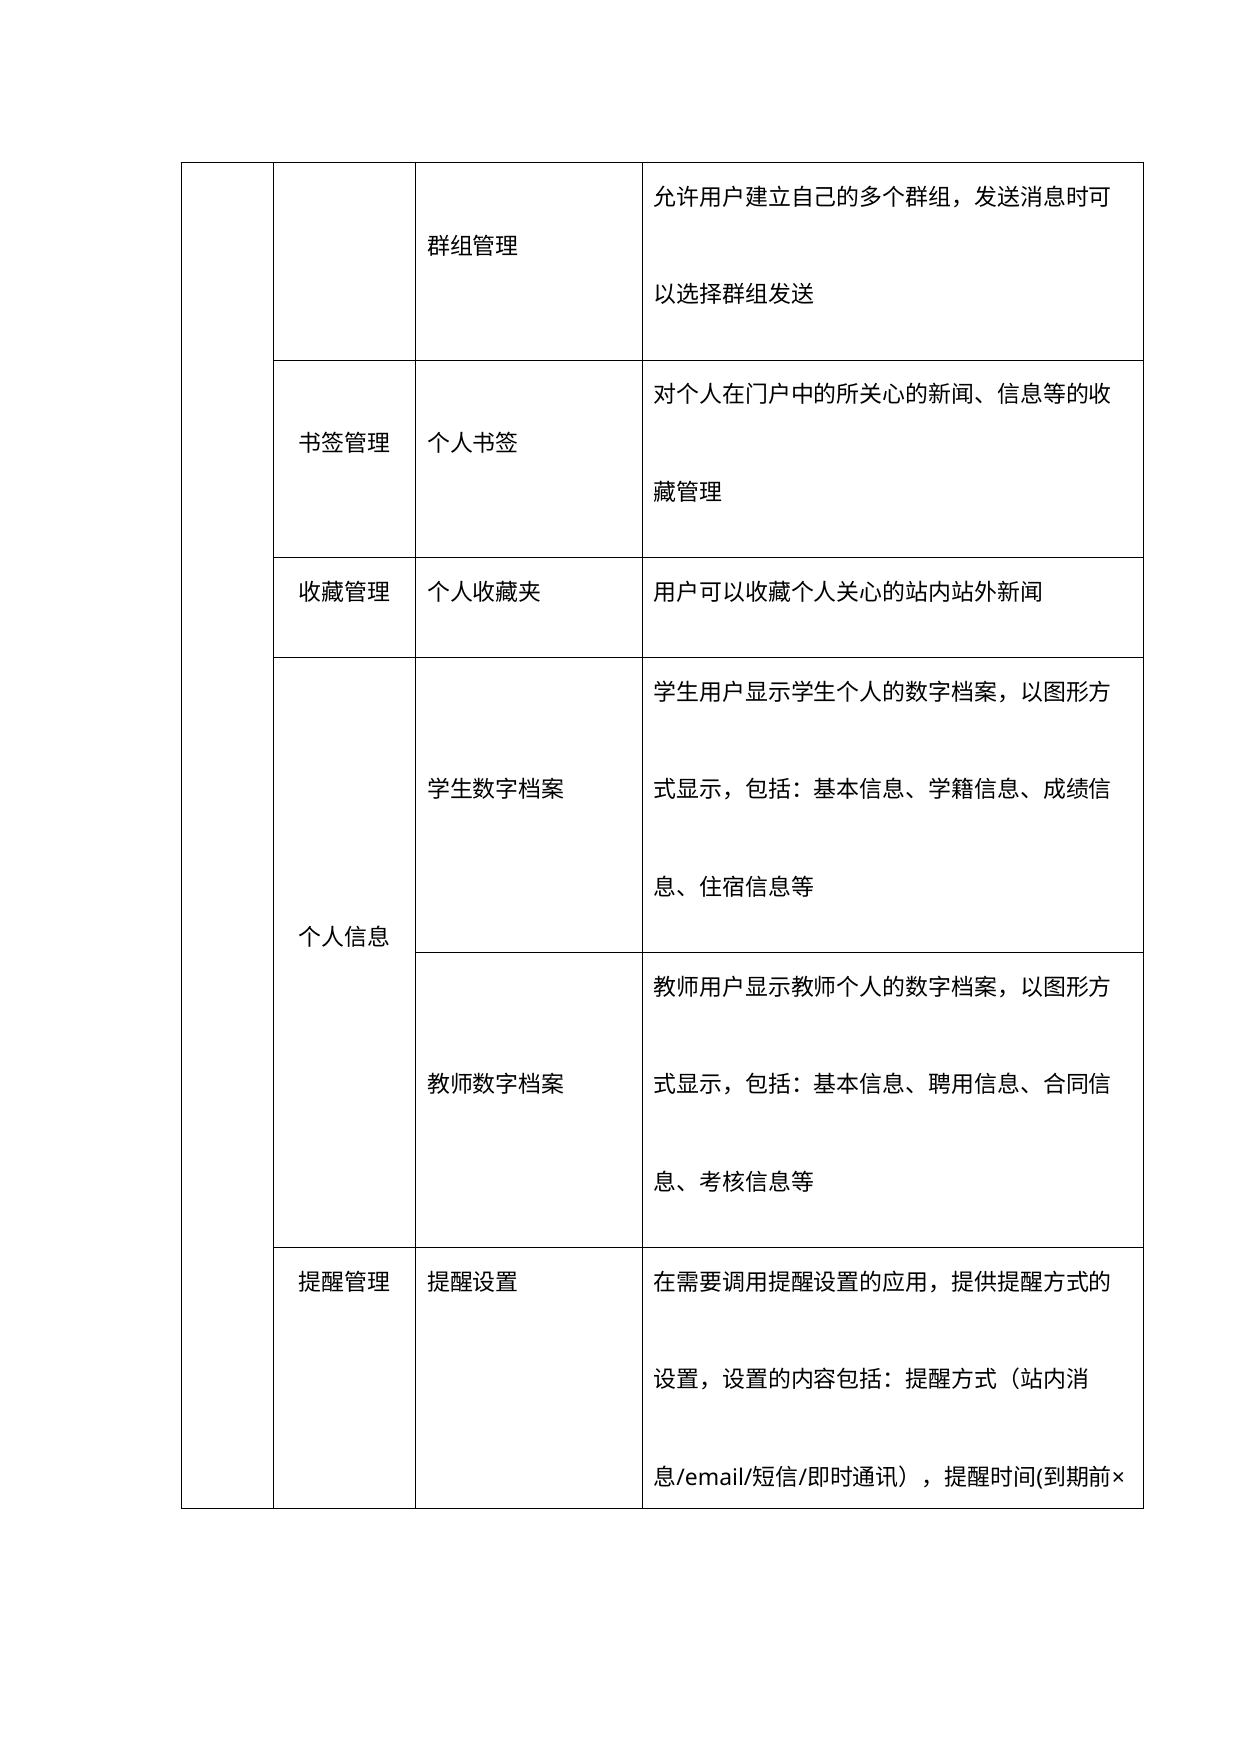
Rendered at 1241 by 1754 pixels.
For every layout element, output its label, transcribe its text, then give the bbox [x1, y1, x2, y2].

table_cell 群组管理 [416, 163, 642, 359]
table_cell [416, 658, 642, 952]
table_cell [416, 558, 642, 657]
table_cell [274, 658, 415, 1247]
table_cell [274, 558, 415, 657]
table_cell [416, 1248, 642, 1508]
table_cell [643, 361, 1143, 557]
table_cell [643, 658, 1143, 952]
table_cell 允许用户建立自己的多个群组，发送消息时可以选择群组发送 [643, 163, 1143, 359]
table_cell 个人书签 [416, 361, 642, 557]
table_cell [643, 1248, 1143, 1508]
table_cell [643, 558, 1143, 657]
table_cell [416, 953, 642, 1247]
table_cell 书签管理 [274, 361, 415, 557]
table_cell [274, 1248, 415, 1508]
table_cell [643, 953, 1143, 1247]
